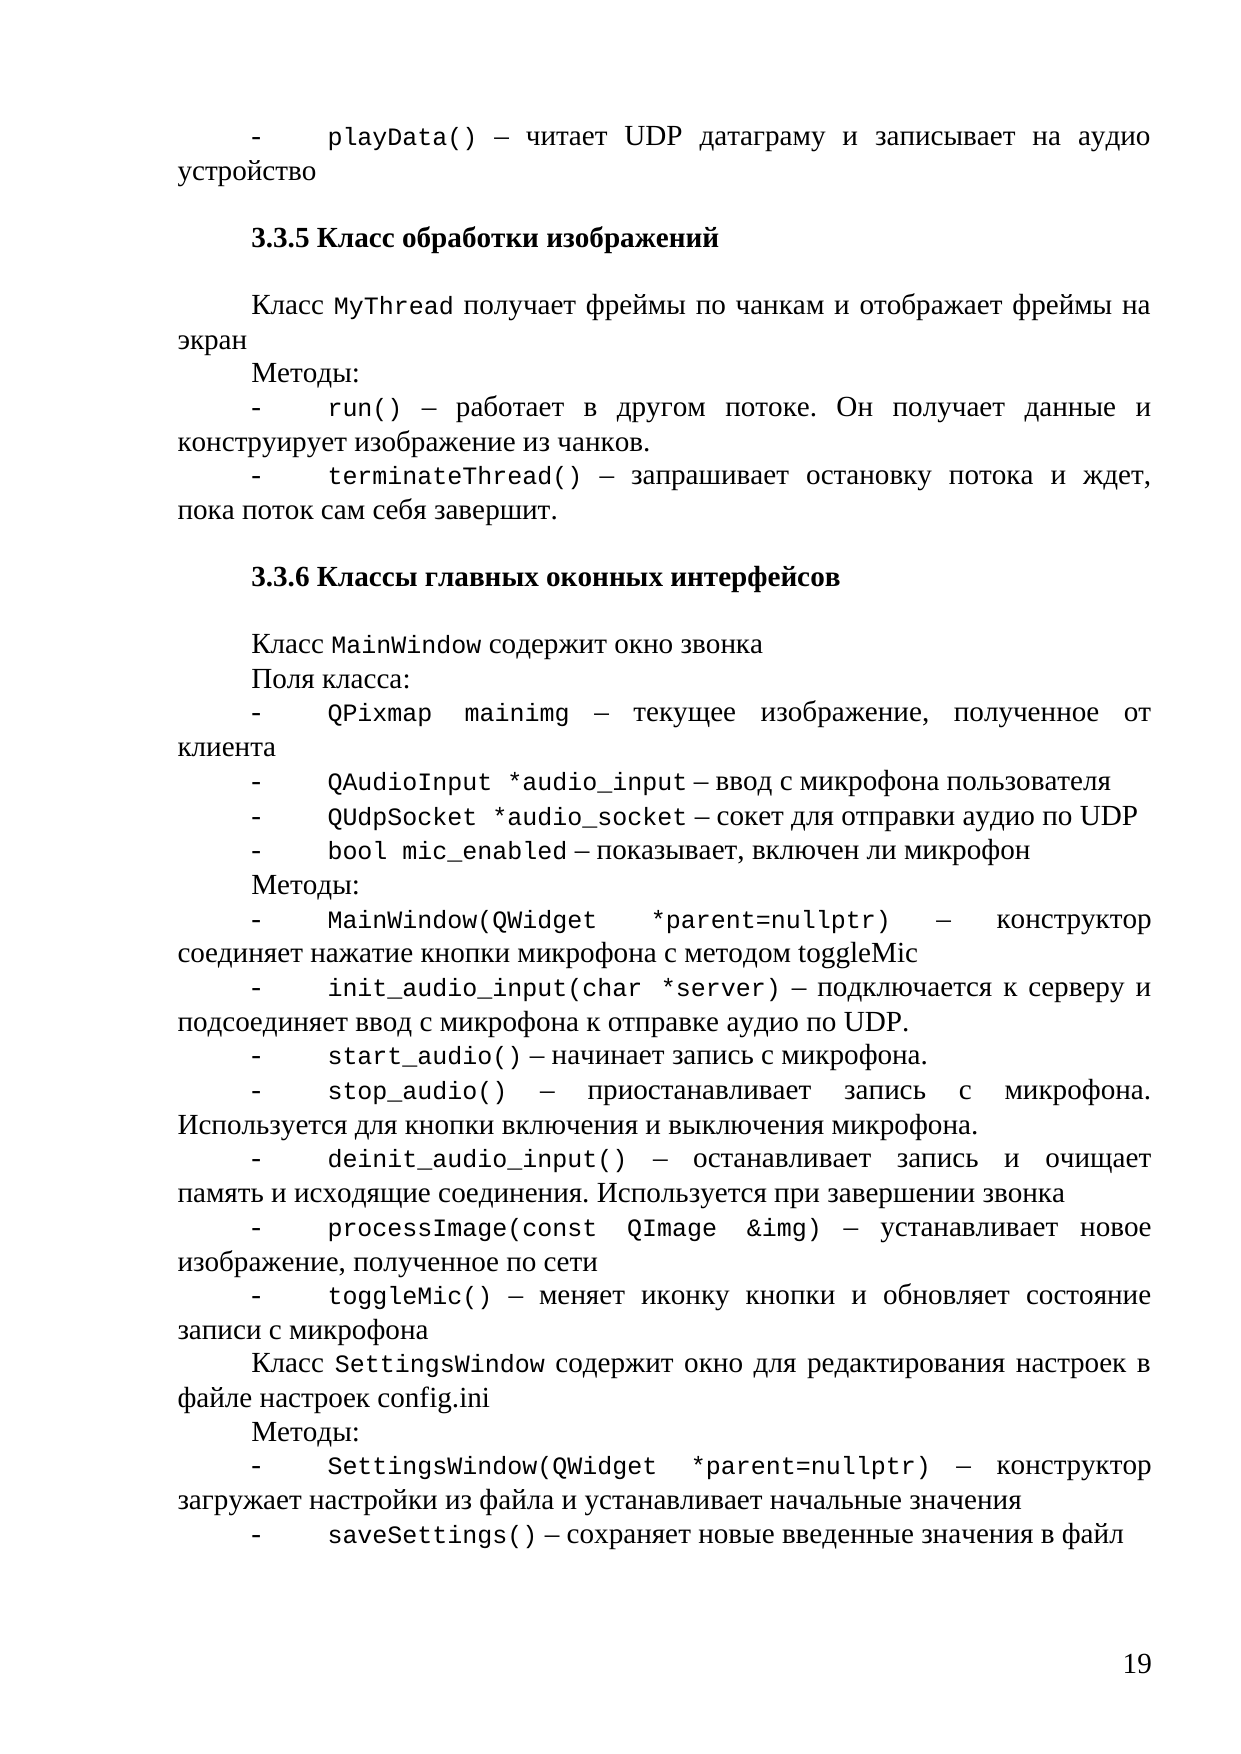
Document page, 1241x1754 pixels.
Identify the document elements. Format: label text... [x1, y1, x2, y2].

text Методы: [177, 867, 1152, 901]
text Поля класса: [177, 661, 1152, 694]
text Методы: [177, 1414, 1152, 1447]
list processImage(const QImage &img) – устанавливает новое изображение, полученное по сети [177, 1209, 1152, 1277]
list deinit_audio_input() – останавливает запись и очищает память и исходящие соединения. Используется при завершении звонка [177, 1141, 1152, 1209]
list QAudioInput *audio_input – ввод с микрофона пользователя [177, 763, 1152, 798]
list QPixmap mainimg – текущее изображение, полученное от клиента [177, 694, 1152, 763]
list playData() – читает UDP датаграму и записывает на аудио устройство [177, 118, 1152, 186]
text 3.3.5 Класс обработки изображений [251, 220, 1152, 253]
list bool mic_enabled – показывает, включен ли микрофон [177, 832, 1152, 867]
list SettingsWindow(QWidget *parent=nullptr) – конструктор загружает настройки из файла и устанавливает начальные значения [177, 1447, 1152, 1516]
list stop_audio() – приостанавливает запись с микрофона. Используется для кнопки включения и выключения микрофона. [177, 1072, 1152, 1141]
text Класс MainWindow содержит окно звонка [177, 626, 1152, 661]
list saveSettings() – сохраняет новые введенные значения в файл [177, 1516, 1152, 1551]
list init_audio_input(char *server) – подключается к серверу и подсоединяет ввод с микрофона к отправке аудио по UDP. [177, 969, 1152, 1037]
list run() – работает в другом потоке. Он получает данные и конструирует изображение из чанков. [177, 389, 1152, 457]
text Класс MyThread получает фреймы по чанкам и отображает фреймы на экран [177, 287, 1152, 355]
text Класс SettingsWindow содержит окно для редактирования настроек в файле настроек config.ini [177, 1346, 1152, 1414]
text Методы: [177, 355, 1152, 389]
list QUdpSocket *audio_socket – сокет для отправки аудио по UDP [177, 798, 1152, 832]
list terminateThread() – запрашивает остановку потока и ждет, пока поток сам себя завершит. [177, 457, 1152, 526]
text 3.3.6 Классы главных оконных интерфейсов [251, 559, 1152, 593]
list MainWindow(QWidget *parent=nullptr) – конструктор соединяет нажатие кнопки микрофона с методом toggleMic [177, 901, 1152, 969]
list start_audio() – начинает запись с микрофона. [177, 1037, 1152, 1072]
list toggleMic() – меняет иконку кнопки и обновляет состояние записи с микрофона [177, 1277, 1152, 1346]
